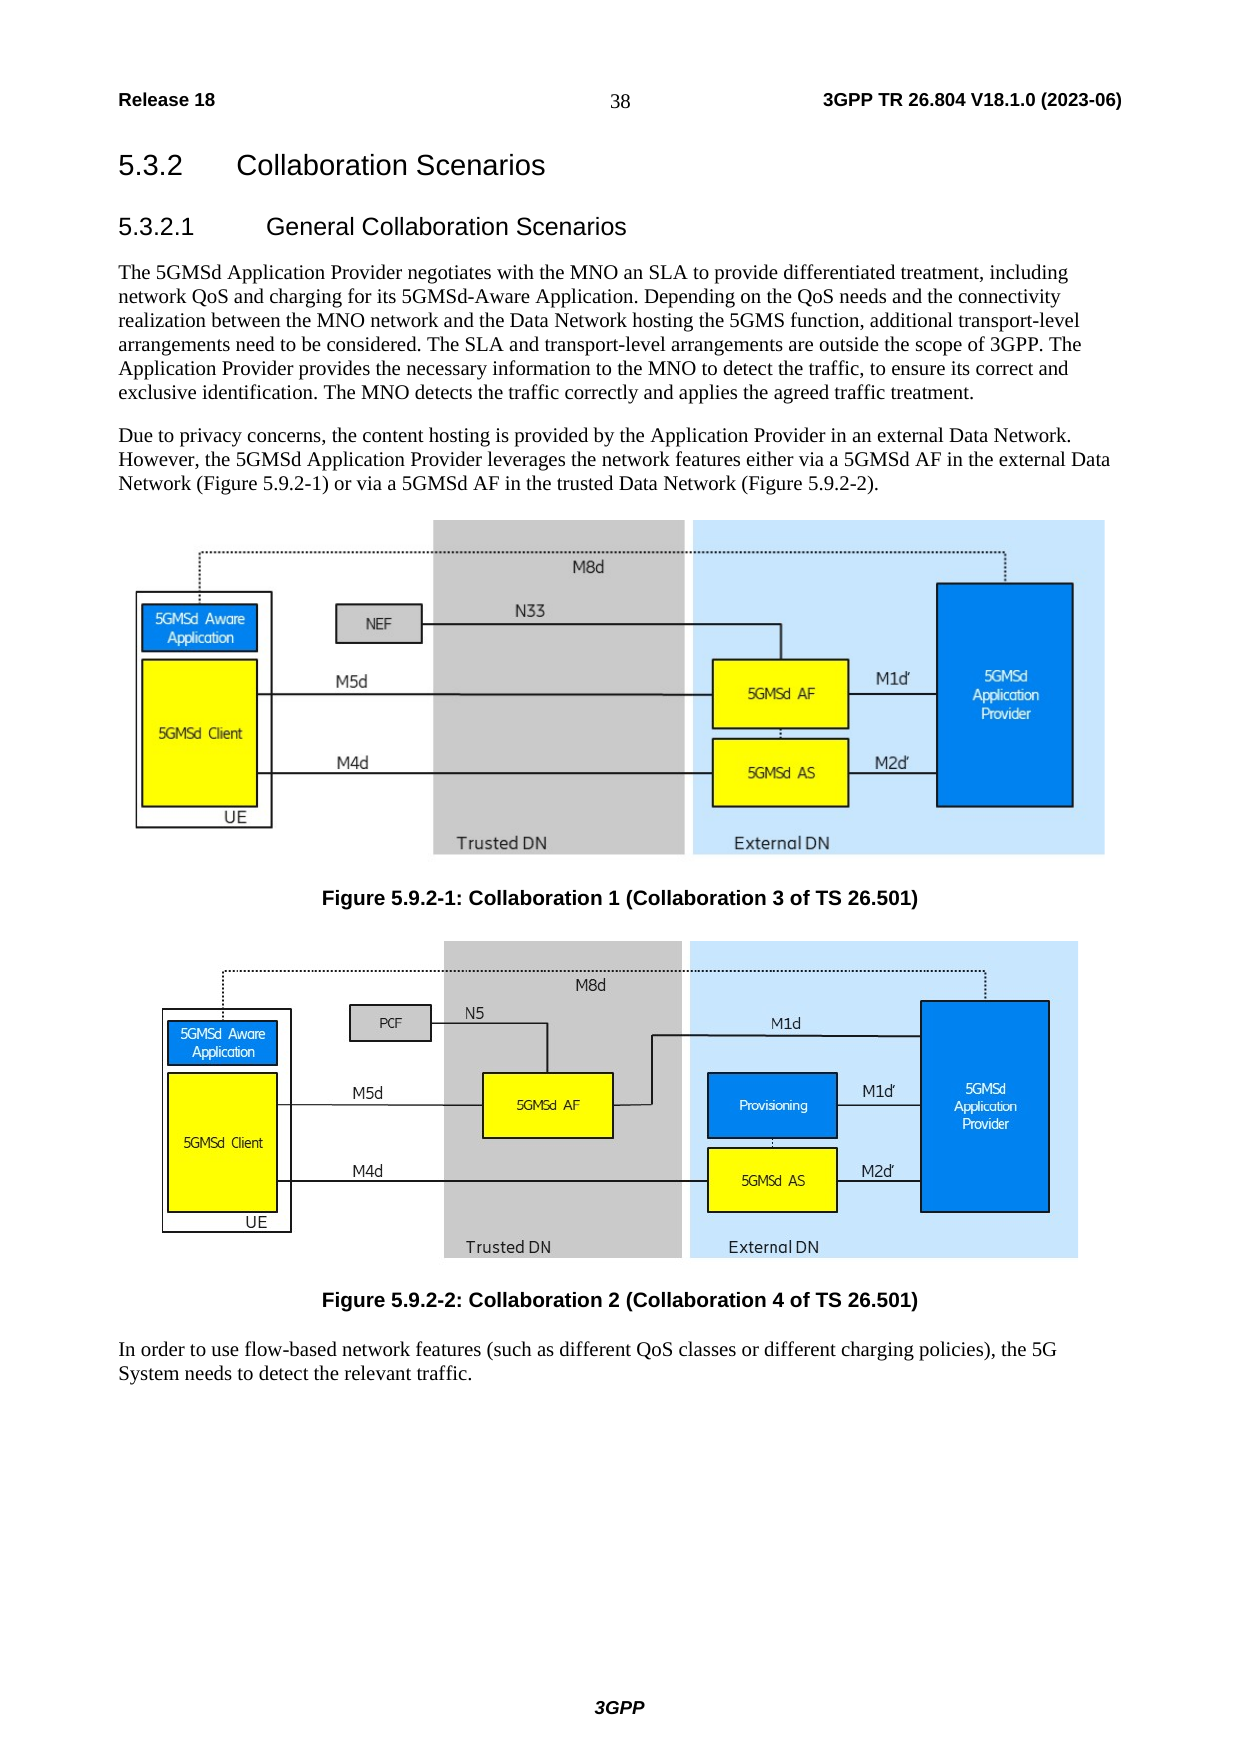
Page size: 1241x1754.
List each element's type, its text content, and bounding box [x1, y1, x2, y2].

picture [135, 520, 1105, 867]
text Figure 5.9.2-2: Collaboration 2 (Collaboration 4 of TS 26.501) [118, 1288, 1122, 1312]
text Figure 5.9.2-1: Collaboration 1 (Collaboration 3 of TS 26.501) [118, 886, 1122, 910]
text In order to use flow-based network features (such as different QoS classes or different charging policies), the 5G System needs to detect the relevant traffic. [118, 1337, 1122, 1385]
subtitle 5.3.2.1 General Collaboration Scenarios [118, 212, 1122, 241]
picture [162, 941, 1079, 1269]
text The 5GMSd Application Provider negotiates with the MNO an SLA to provide differentiated treatment, including network QoS and charging for its 5GMSd-Aware Application. Depending on the QoS needs and the connectivity realization between the MNO network and the Data Network hosting the 5GMS function, additional transport-level arrangements need to be considered. The SLA and transport-level arrangements are outside the scope of 3GPP. The Application Provider provides the necessary information to the MNO to detect the traffic, to ensure its correct and exclusive identification. The MNO detects the traffic correctly and applies the agreed traffic treatment. [118, 260, 1122, 404]
text Due to privacy concerns, the content hosting is provided by the Application Provider in an external Data Network. However, the 5GMSd Application Provider leverages the network features either via a 5GMSd AF in the external Data Network (Figure 5.9.2-1) or via a 5GMSd AF in the trusted Data Network (Figure 5.9.2-2). [118, 423, 1122, 495]
subtitle 5.3.2 Collaboration Scenarios [118, 147, 1122, 181]
